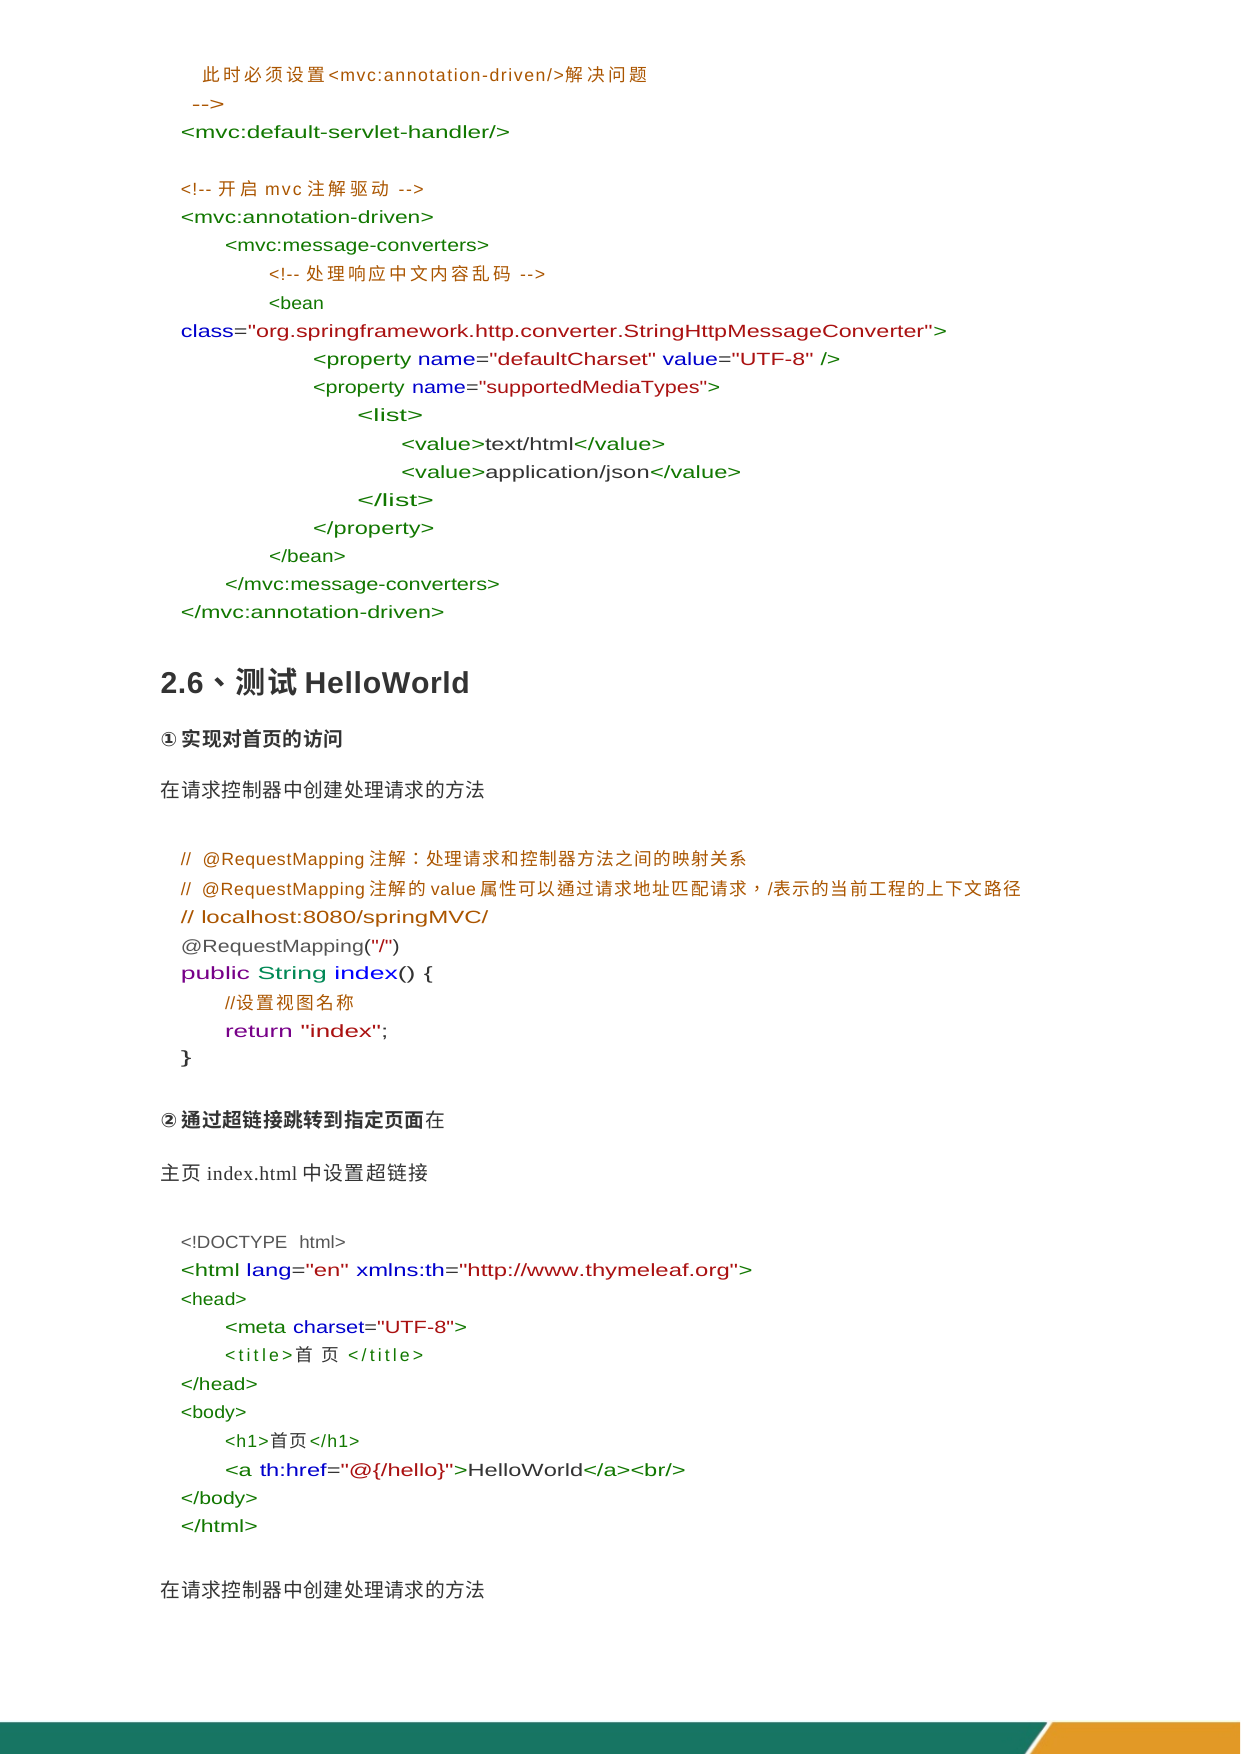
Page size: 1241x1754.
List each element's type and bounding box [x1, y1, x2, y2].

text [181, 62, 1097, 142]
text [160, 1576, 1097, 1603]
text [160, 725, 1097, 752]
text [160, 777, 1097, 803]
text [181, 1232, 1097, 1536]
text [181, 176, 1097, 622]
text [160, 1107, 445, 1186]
picture [0, 1720, 1241, 1754]
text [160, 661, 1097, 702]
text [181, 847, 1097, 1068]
